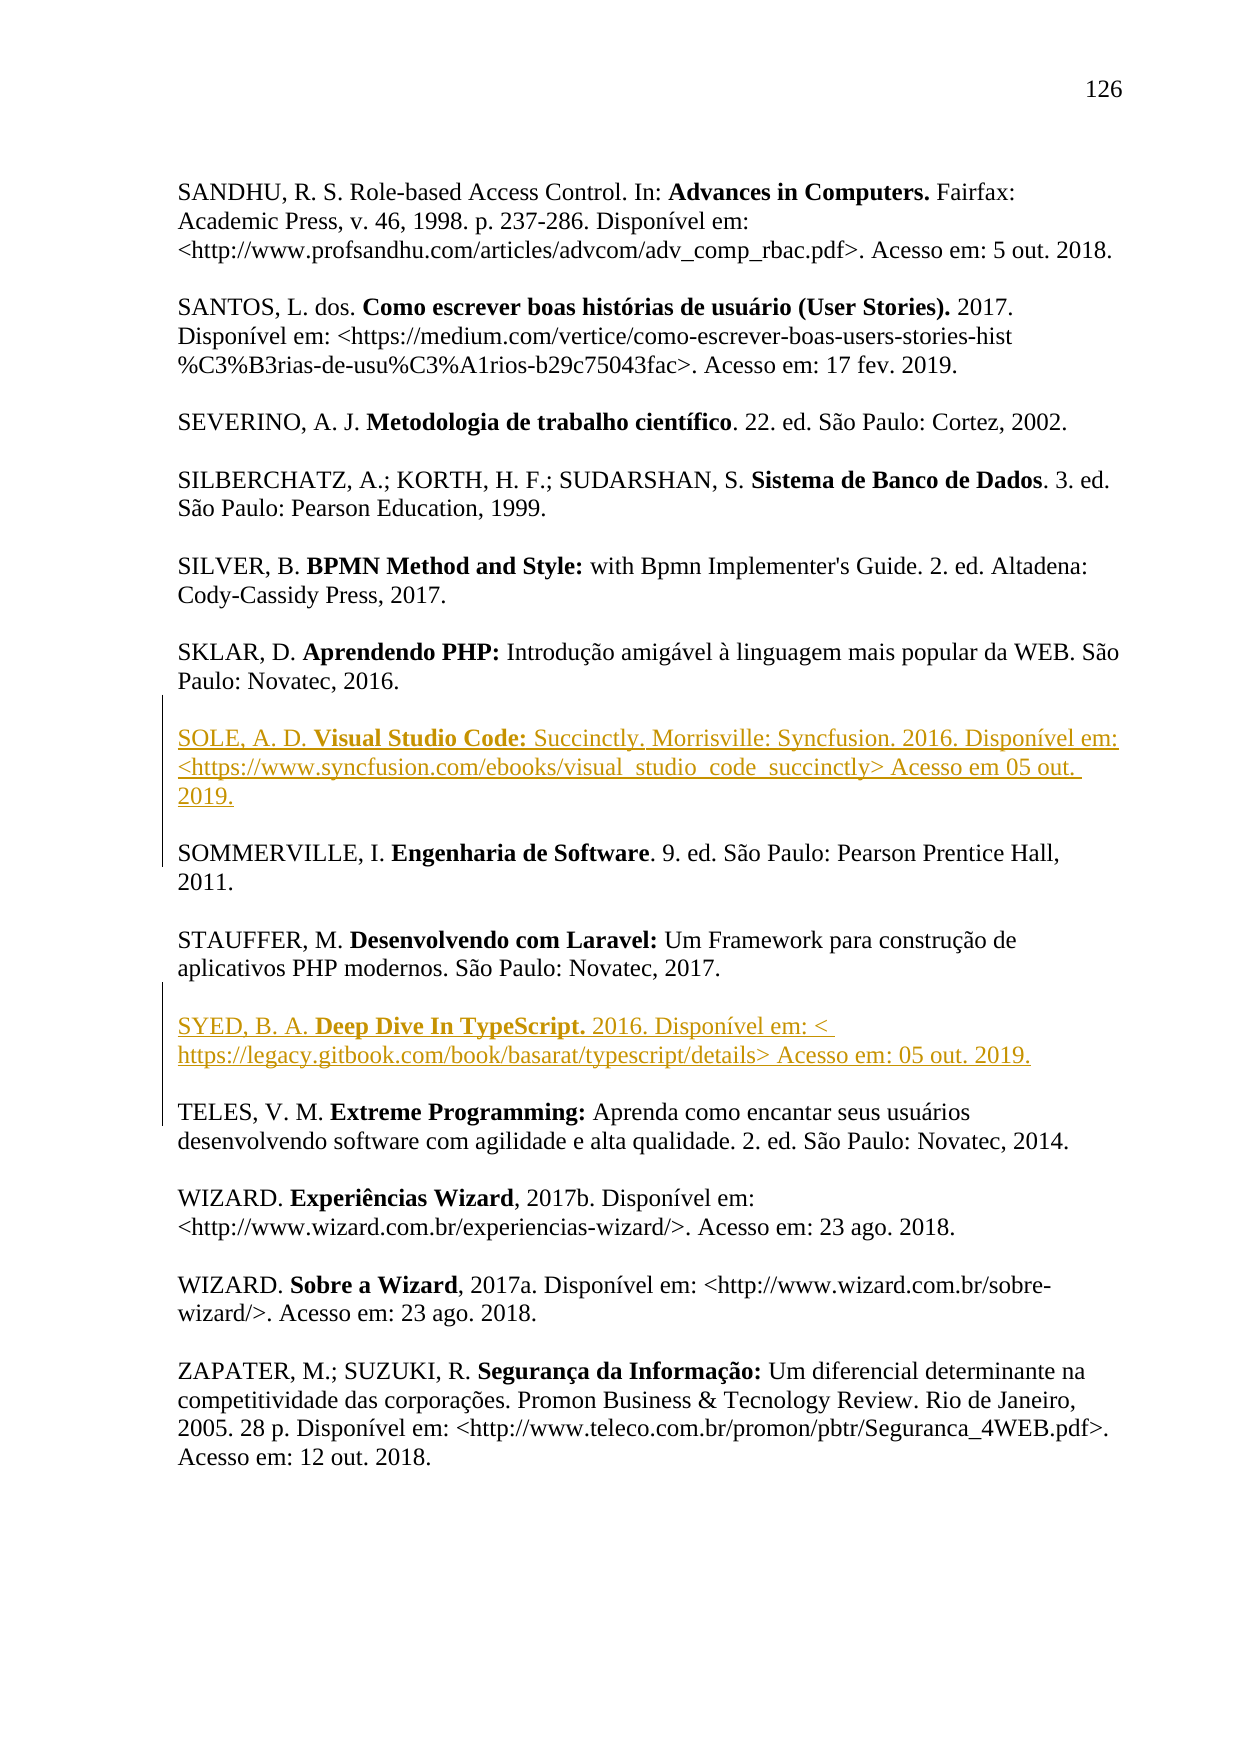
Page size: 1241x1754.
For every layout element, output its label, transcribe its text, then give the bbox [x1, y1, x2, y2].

text SILVER, B. BPMN Method and Style: with Bpmn Implementer's Guide. 2. ed. Altadena: Cody-Cassidy Press, 2017. [177, 551, 1122, 608]
text STAUFFER, M. Desenvolvendo com Laravel: Um Framework para construção de aplicativos PHP modernos. São Paulo: Novatec, 2017. [177, 925, 1122, 982]
text SEVERINO, A. J. Metodologia de trabalho científico. 22. ed. São Paulo: Cortez, 2002. [177, 407, 1122, 436]
text WIZARD. Sobre a Wizard, 2017a. Disponível em: <http://www.wizard.com.br/sobre-wizard/>. Acesso em: 23 ago. 2018. [177, 1270, 1122, 1327]
text TELES, V. M. Extreme Programming: Aprenda como encantar seus usuários desenvolvendo software com agilidade e alta qualidade. 2. ed. São Paulo: Novatec, 2014. [177, 1097, 1122, 1155]
text WIZARD. Experiências Wizard, 2017b. Disponível em: <http://www.wizard.com.br/experiencias-wizard/>. Acesso em: 23 ago. 2018. [177, 1183, 1122, 1241]
text SKLAR, D. Aprendendo PHP: Introdução amigável à linguagem mais popular da WEB. São Paulo: Novatec, 2016. [177, 637, 1122, 695]
text SOMMERVILLE, I. Engenharia de Software. 9. ed. São Paulo: Pearson Prentice Hall, 2011. [177, 838, 1122, 896]
text SANTOS, L. dos. Como escrever boas histórias de usuário (User Stories). 2017. Disponível em: <https://medium.com/vertice/como-escrever-boas-users-stories-hist%C3%B3rias-de-usu%C3%A1rios-b29c75043fac>. Acesso em: 17 fev. 2019. [177, 292, 1122, 378]
text SILBERCHATZ, A.; KORTH, H. F.; SUDARSHAN, S. Sistema de Banco de Dados. 3. ed. São Paulo: Pearson Education, 1999. [177, 465, 1122, 522]
text ZAPATER, M.; SUZUKI, R. Segurança da Informação: Um diferencial determinante na competitividade das corporações. Promon Business & Tecnology Review. Rio de Janeiro, 2005. 28 p. Disponível em: <http://www.teleco.com.br/promon/pbtr/Seguranca_4WEB.pdf>. Acesso em: 12 out. 2018. [177, 1356, 1122, 1471]
text SANDHU, R. S. Role-based Access Control. In: Advances in Computers. Fairfax: Academic Press, v. 46, 1998. p. 237-286. Disponível em: <http://www.profsandhu.com/articles/advcom/adv_comp_rbac.pdf>. Acesso em: 5 out. 2018. [177, 177, 1122, 263]
